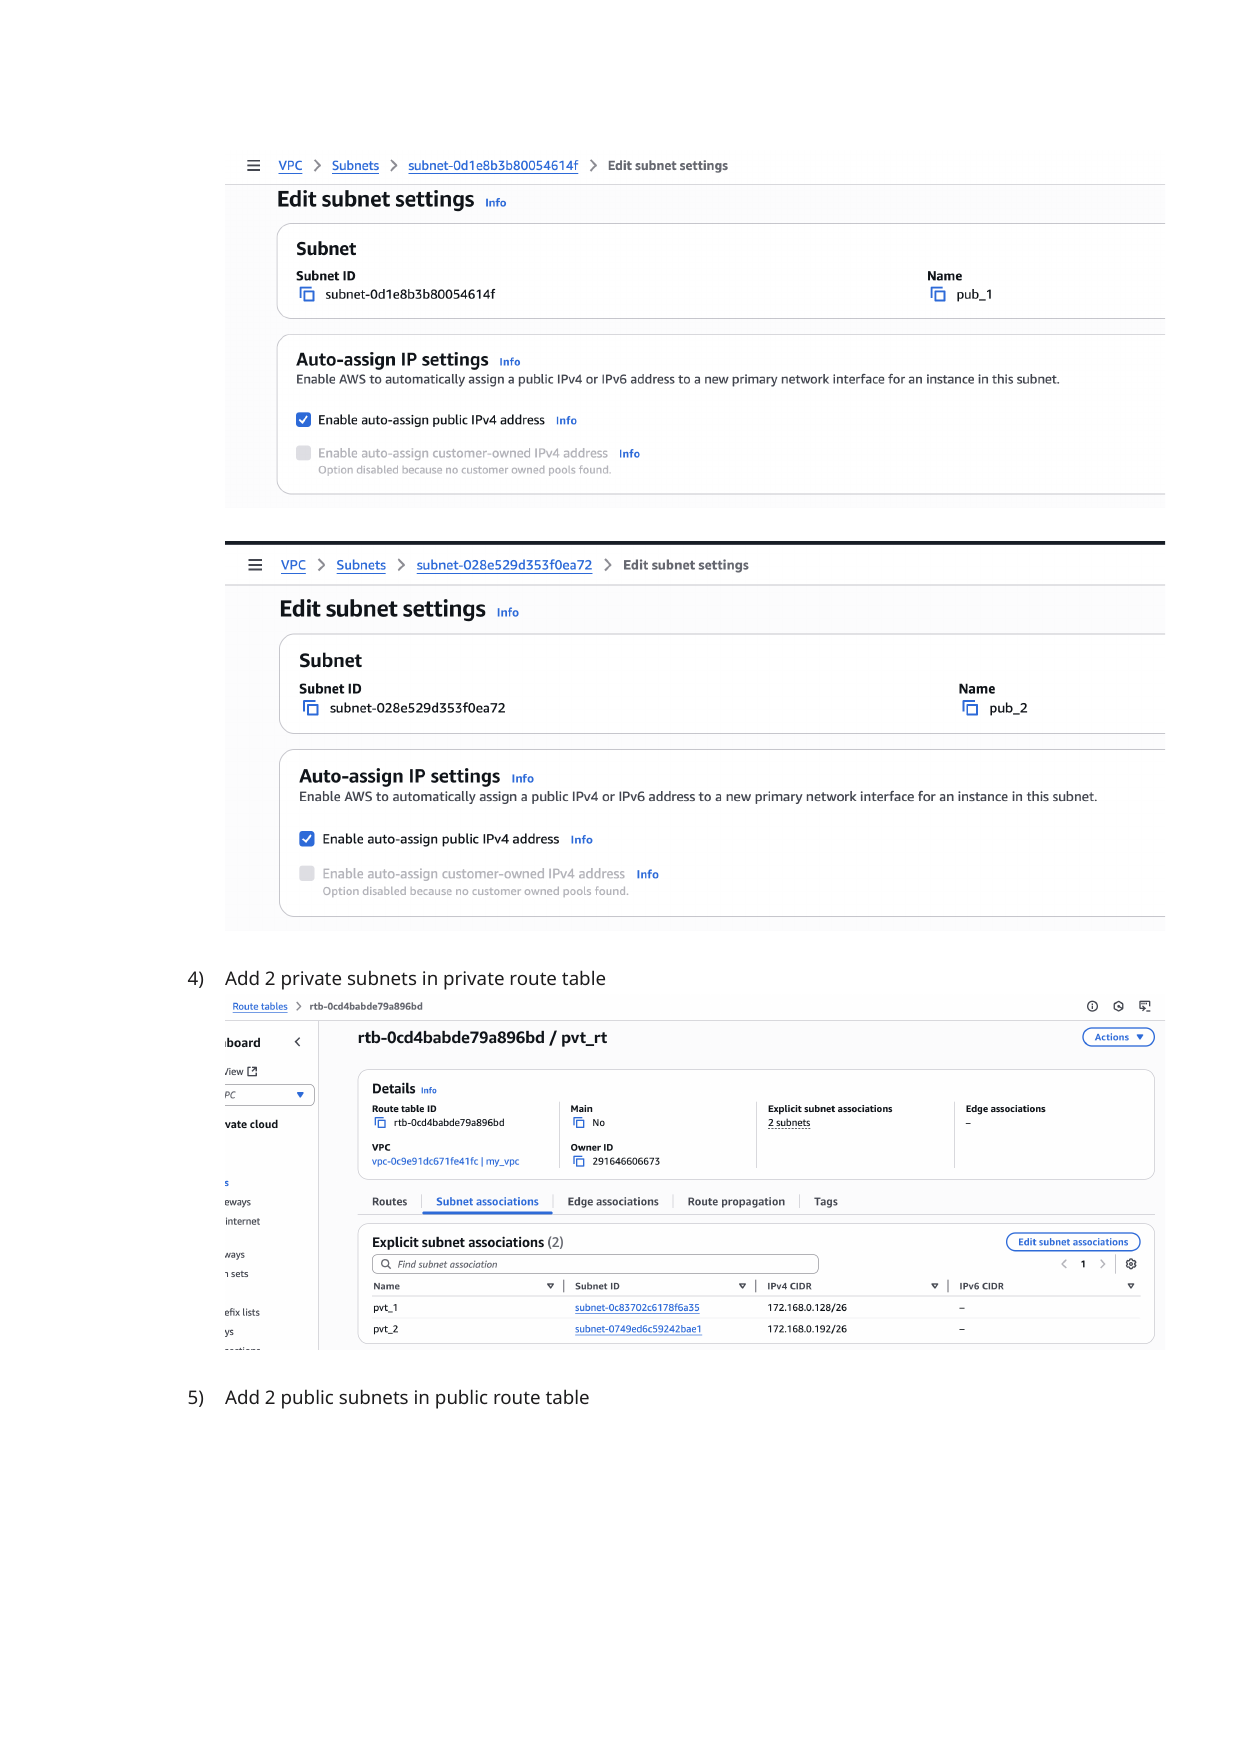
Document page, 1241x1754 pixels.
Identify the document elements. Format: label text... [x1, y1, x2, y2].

picture [225, 150, 1166, 508]
list Add 2 public subnets in public route table [187, 1384, 1090, 1410]
picture [225, 541, 1166, 931]
picture [225, 994, 1166, 1350]
list Add 2 private subnets in private route table [187, 965, 1090, 991]
